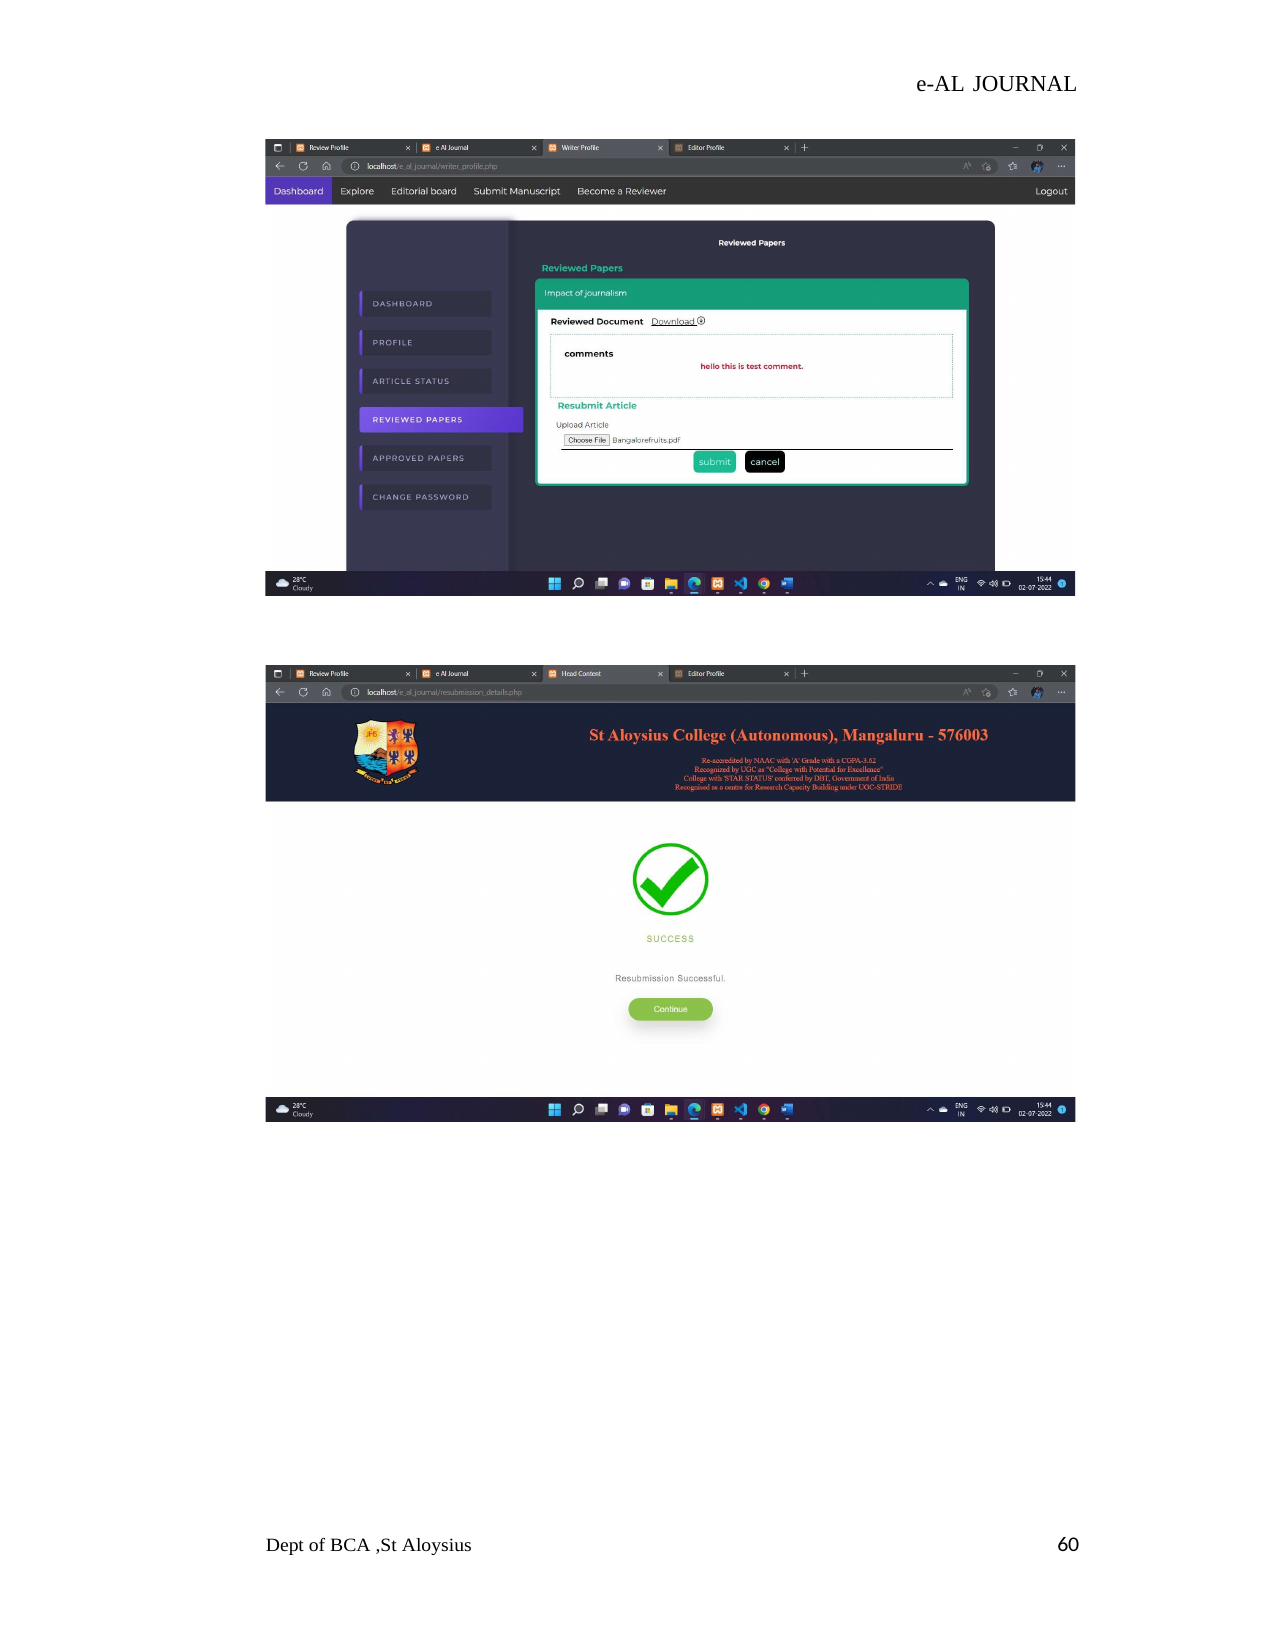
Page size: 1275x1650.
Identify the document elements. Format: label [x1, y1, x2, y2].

picture [265, 665, 1076, 1122]
picture [265, 139, 1076, 596]
